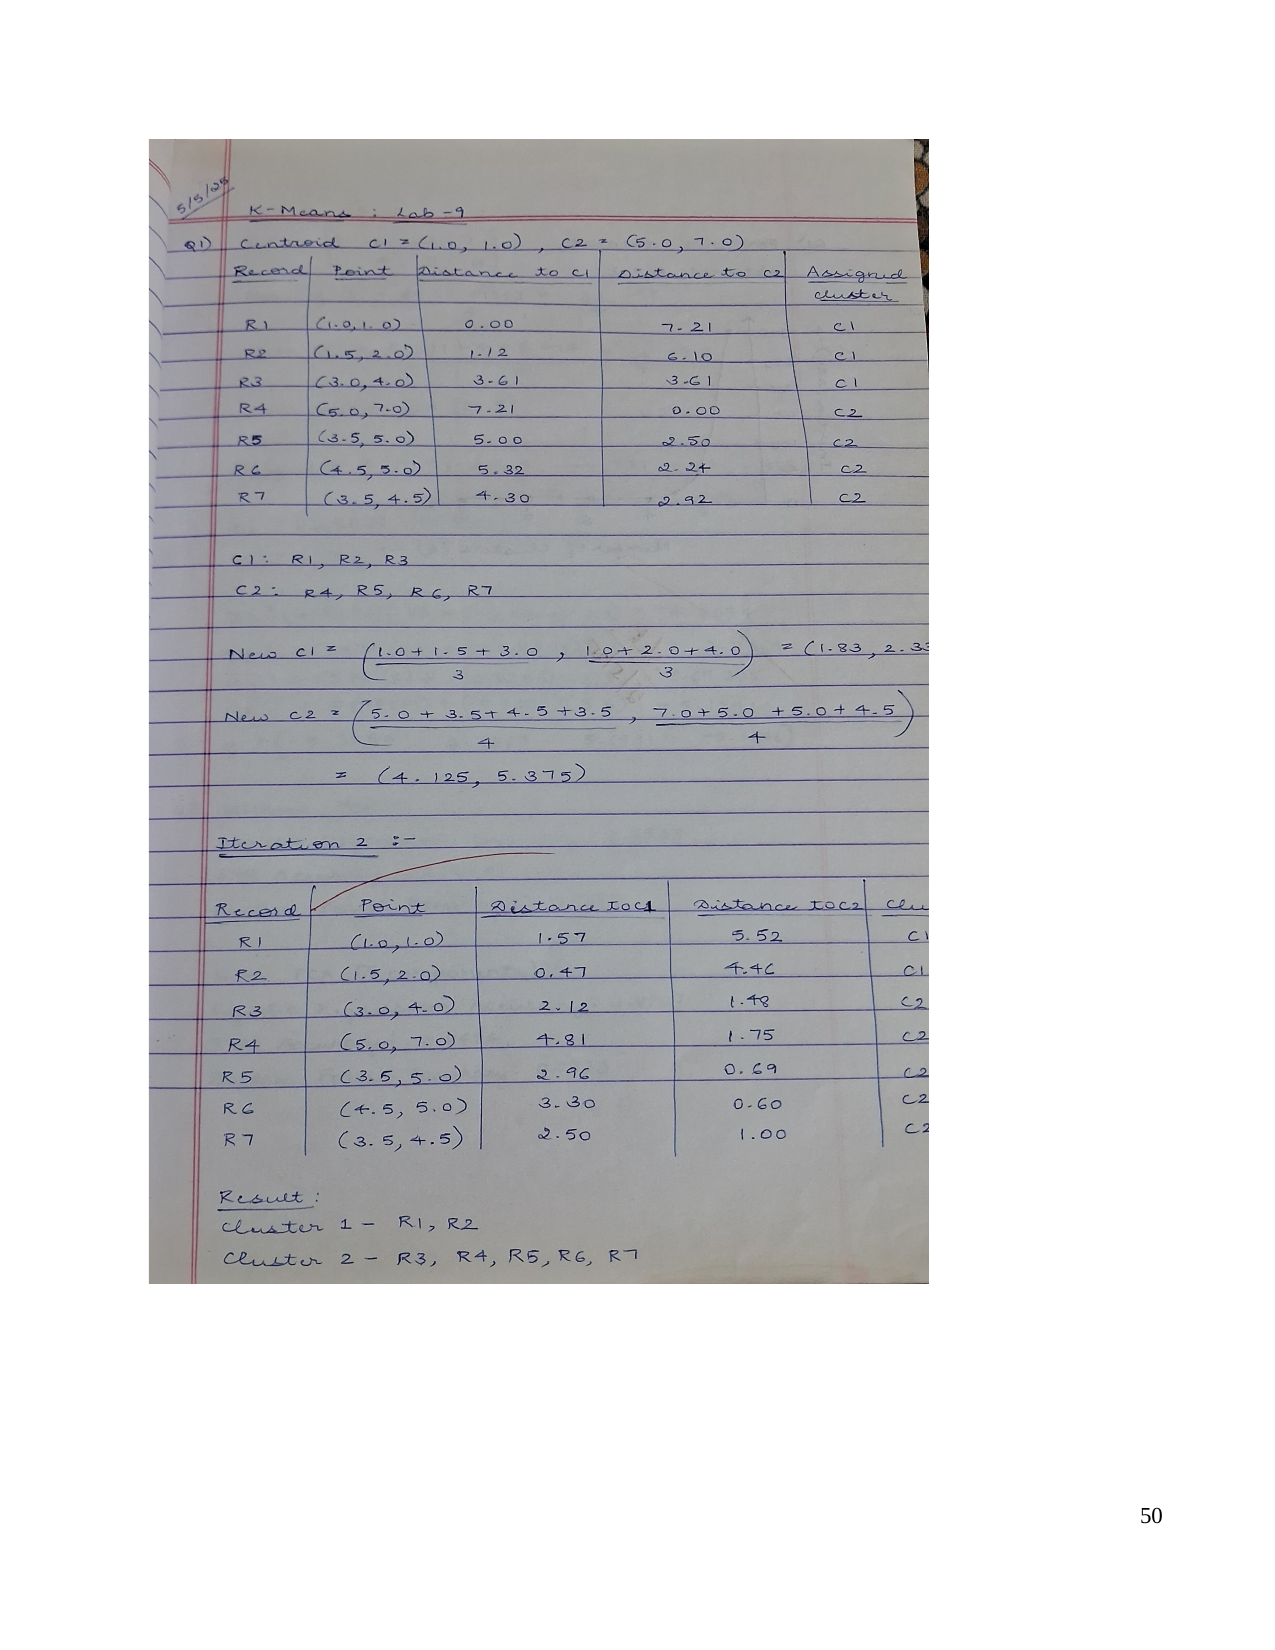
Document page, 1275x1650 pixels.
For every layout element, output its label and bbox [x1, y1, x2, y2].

picture [148, 139, 929, 1284]
